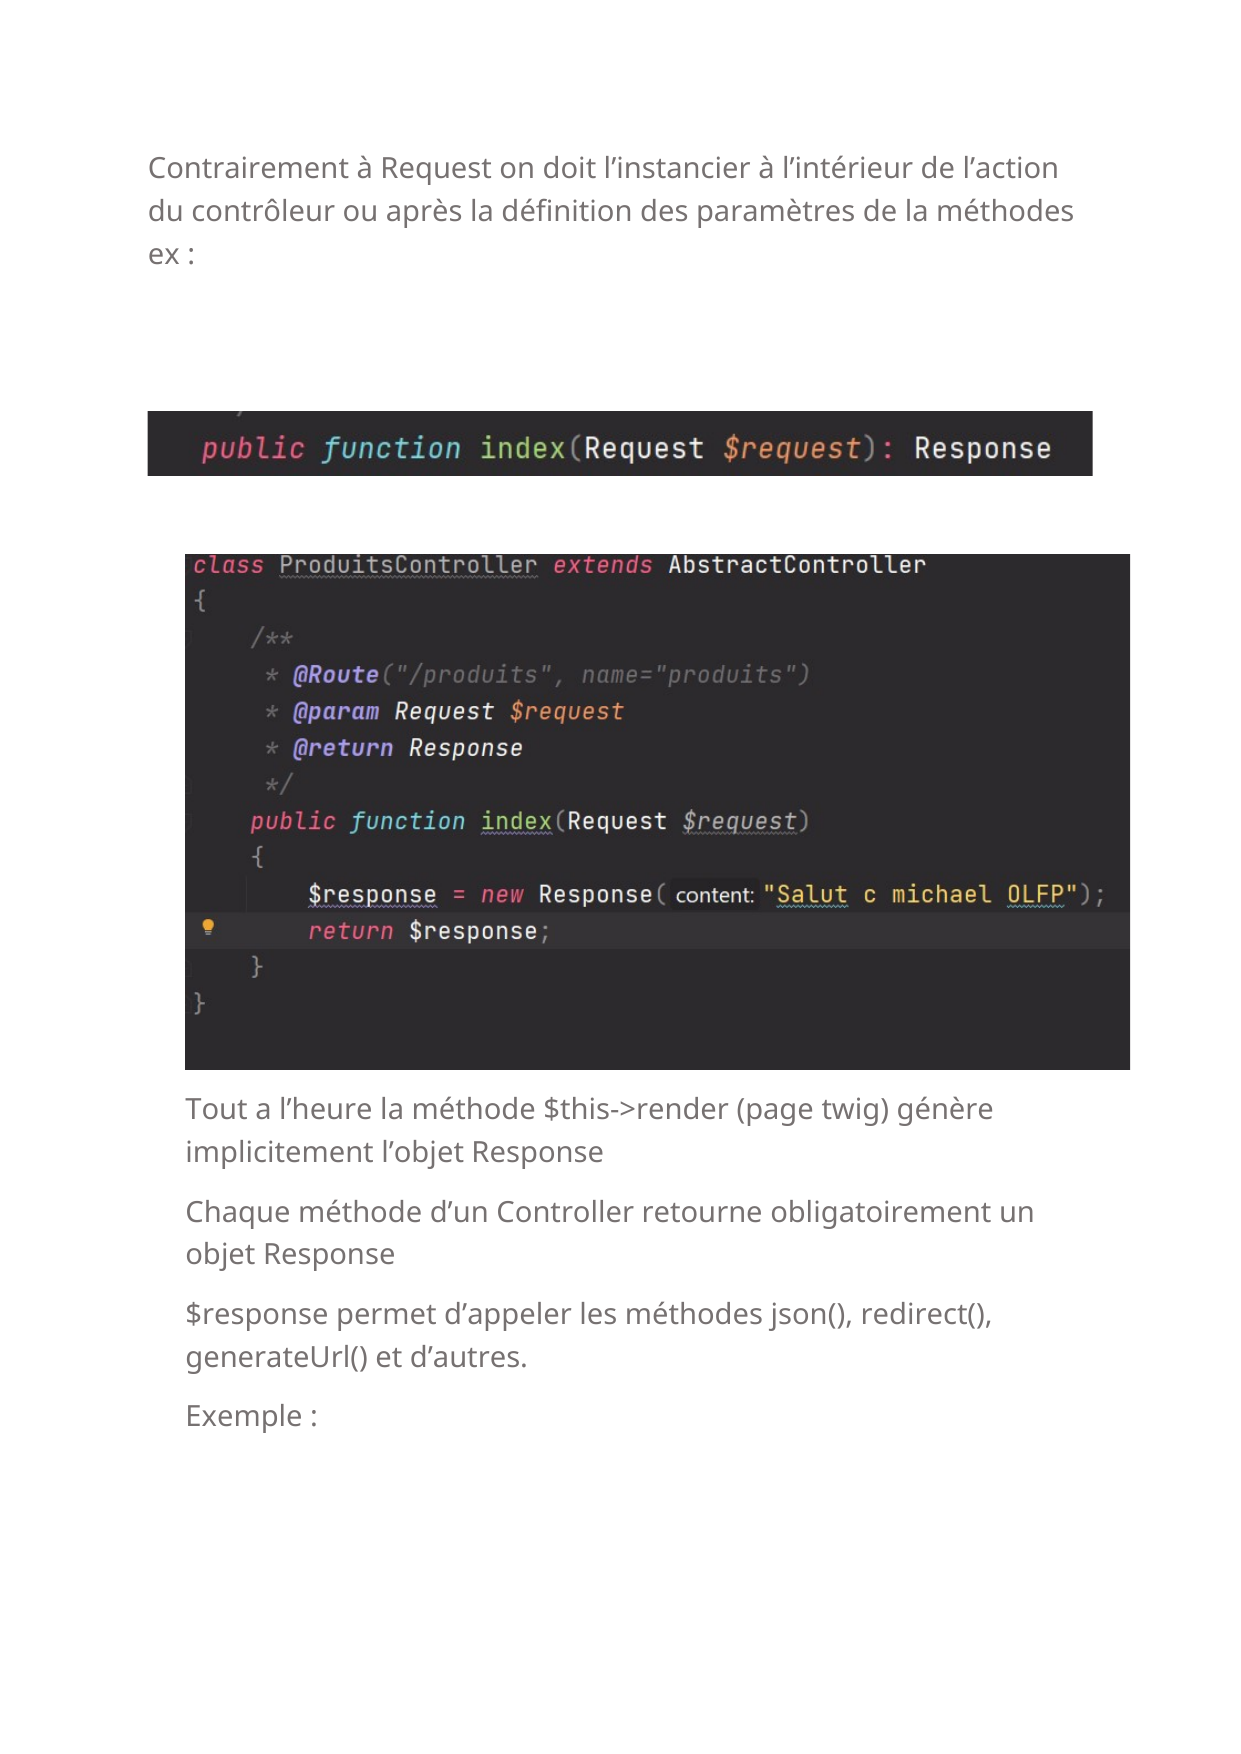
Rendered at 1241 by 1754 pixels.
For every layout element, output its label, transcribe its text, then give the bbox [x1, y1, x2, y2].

text $response permet d’appeler les méthodes json(), redirect(), generateUrl() et d’autres. [185, 1293, 1093, 1376]
text Contrairement à Request on doit l’instancier à l’intérieur de l’action du contrôleur ou après la définition des paramètres de la méthodes ex : [148, 148, 1093, 273]
text Chaque méthode d’un Controller retourne obligatoirement un objet Response [185, 1191, 1093, 1273]
picture [147, 411, 1093, 476]
picture [185, 554, 1130, 1070]
text Exemple : [185, 1395, 1093, 1435]
text Tout a l’heure la méthode $this->render (page twig) génère implicitement l’objet Response [185, 1088, 1093, 1171]
